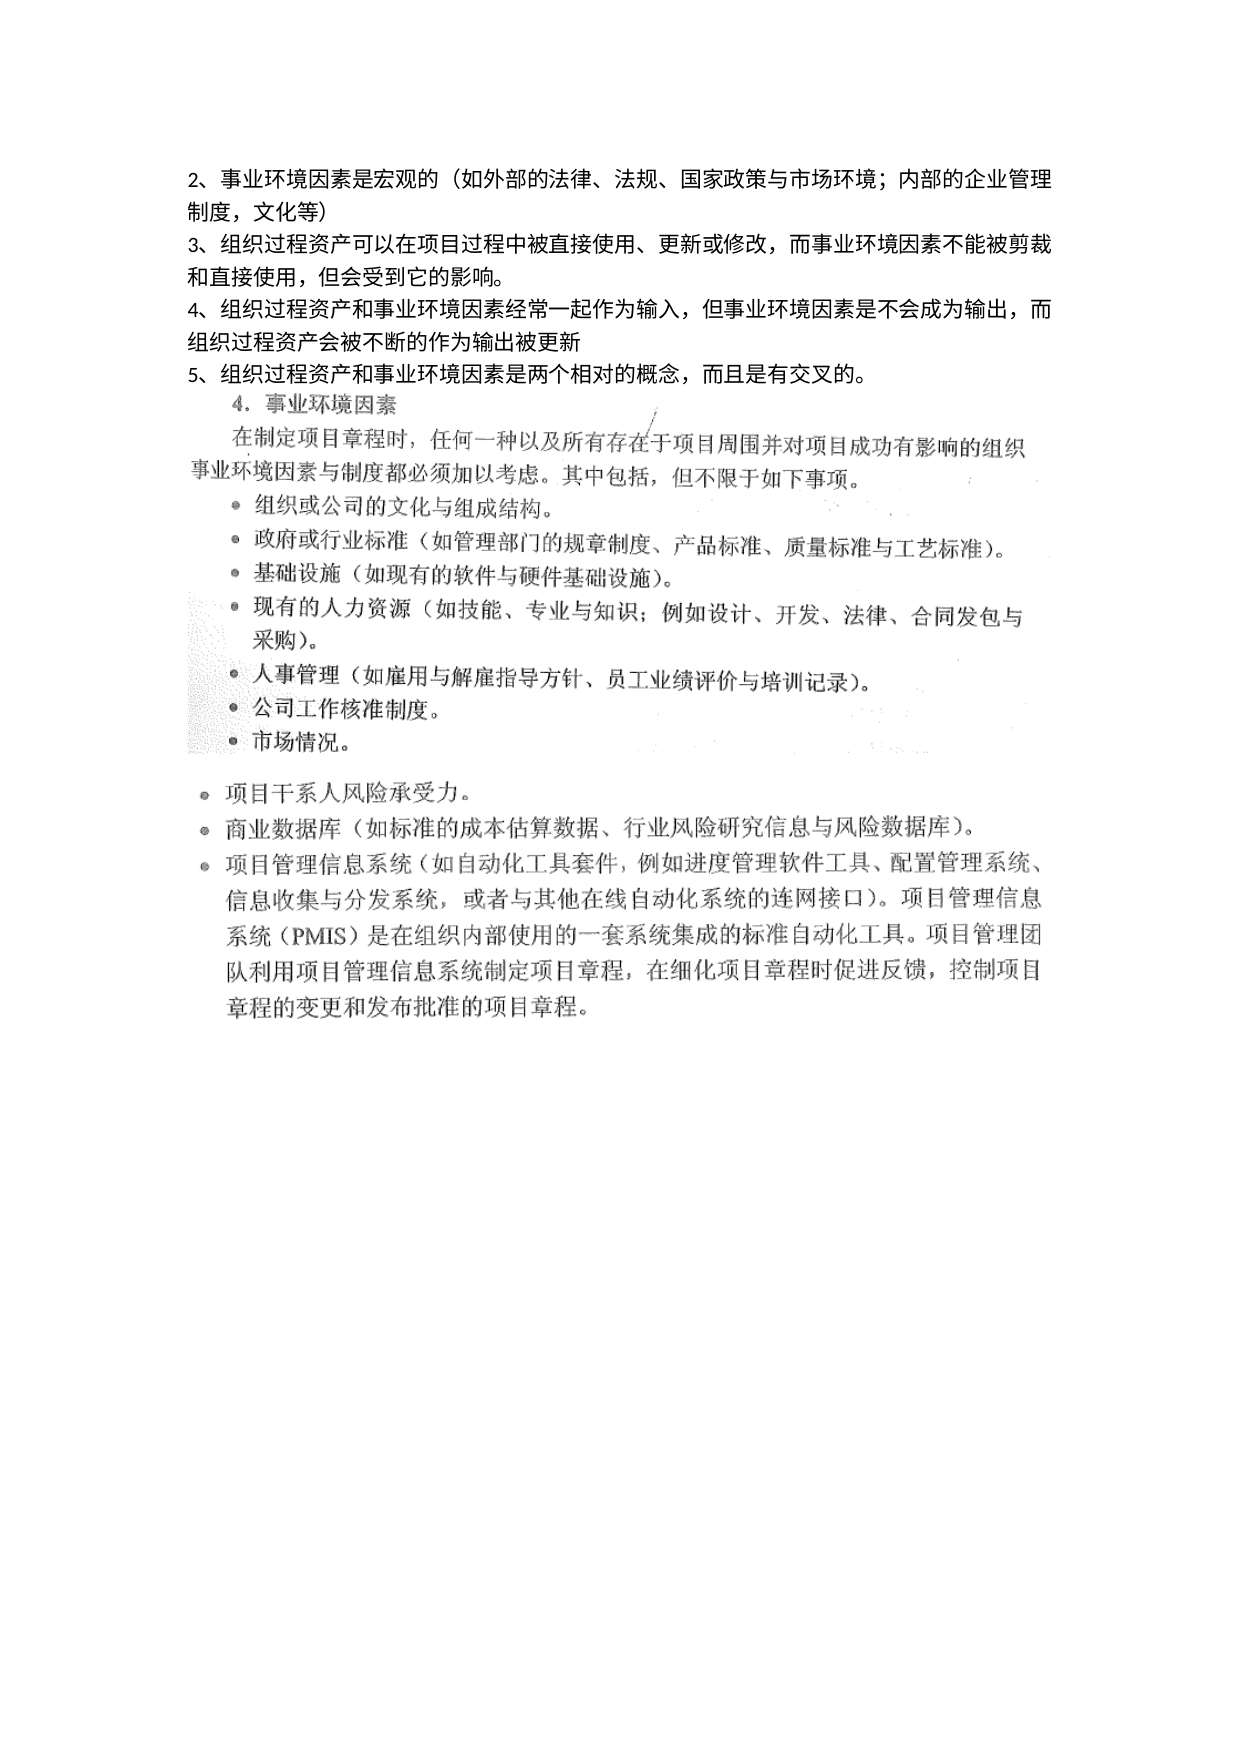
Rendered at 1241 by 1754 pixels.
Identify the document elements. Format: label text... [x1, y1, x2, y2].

text 3、组织过程资产可以在项目过程中被直接使用、更新或修改，而事业环境因素不能被剪裁和直接使用，但会受到它的影响。 [187, 227, 1053, 292]
text 5、组织过程资产和事业环境因素是两个相对的概念，而且是有交叉的。 [187, 357, 1053, 389]
text 2、事业环境因素是宏观的（如外部的法律、法规、国家政策与市场环境；内部的企业管理制度，文化等） [187, 162, 1053, 227]
picture [187, 389, 1053, 754]
text 4、组织过程资产和事业环境因素经常一起作为输入，但事业环境因素是不会成为输出，而组织过程资产会被不断的作为输出被更新 [187, 292, 1053, 357]
picture [187, 779, 1053, 1019]
